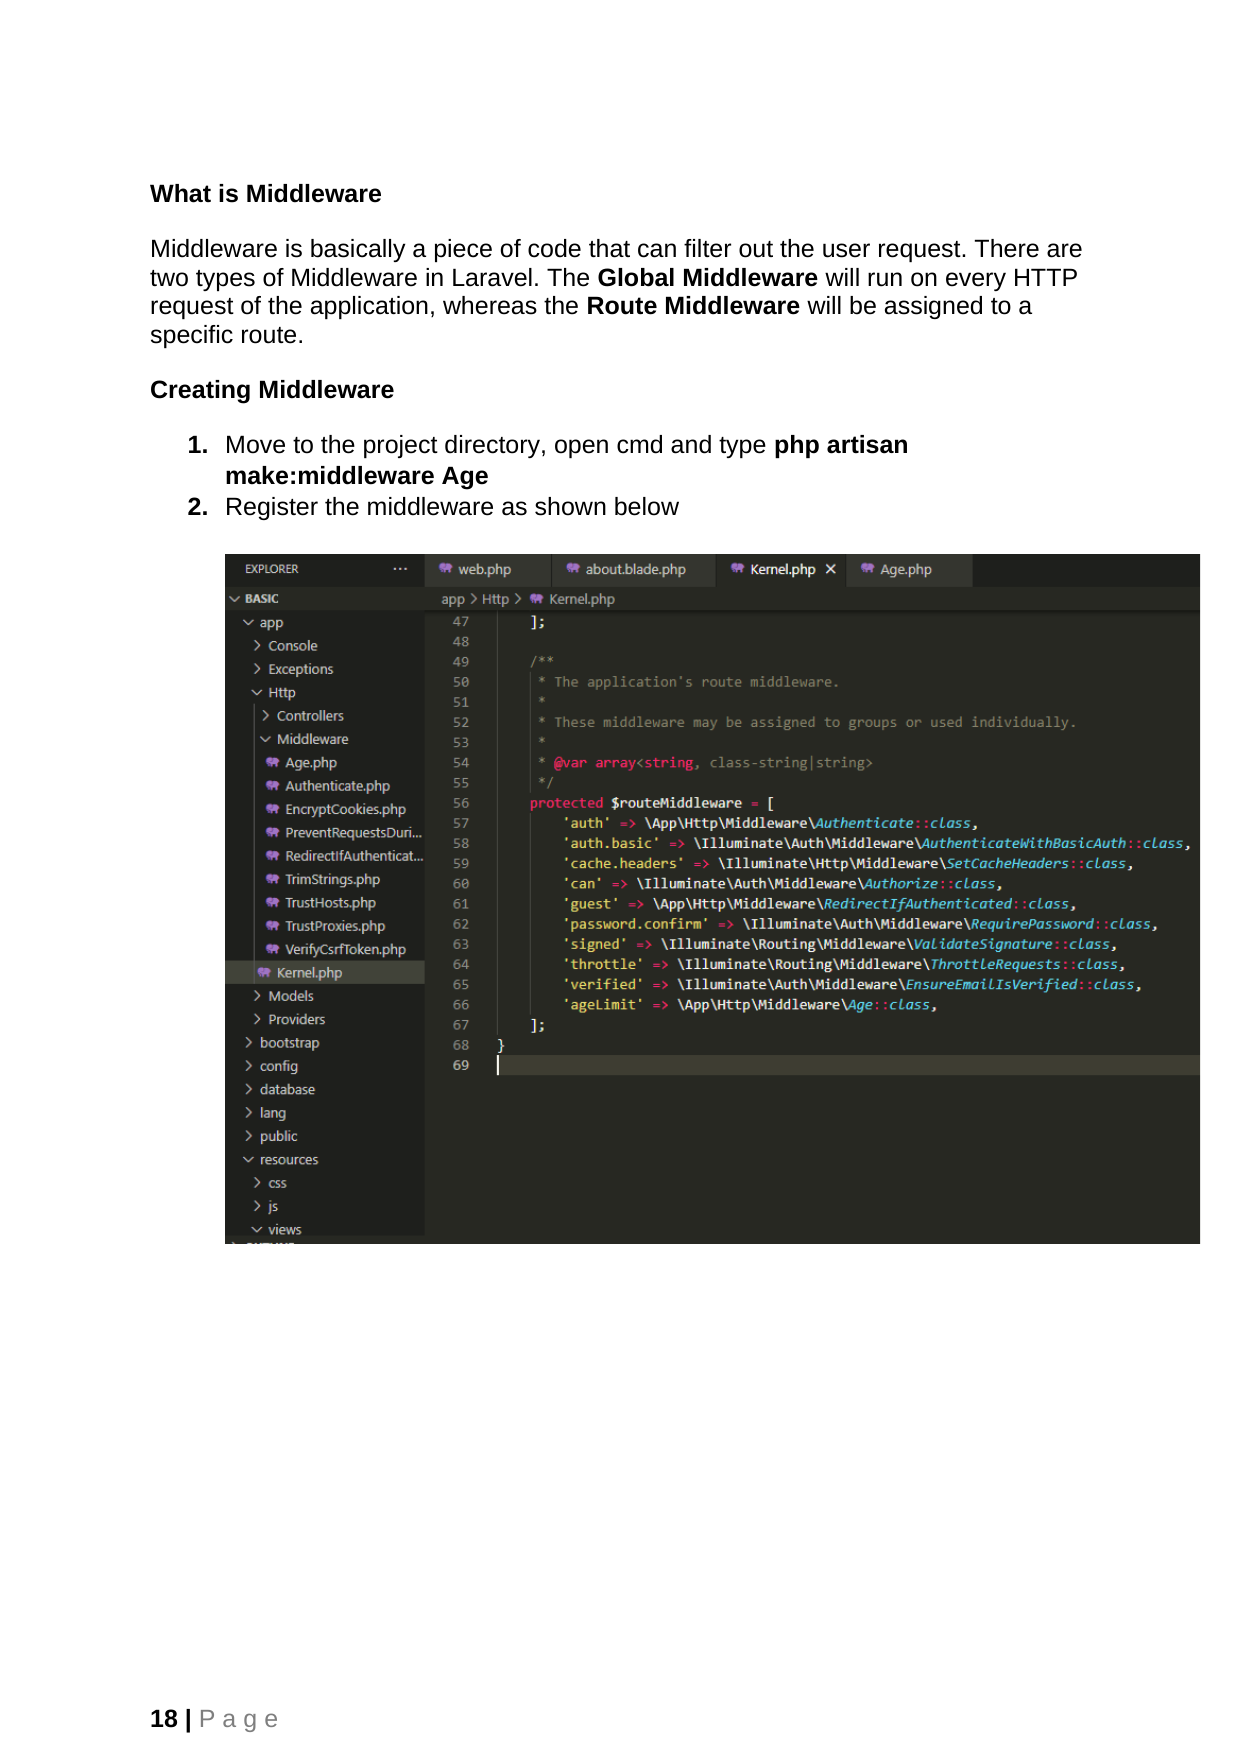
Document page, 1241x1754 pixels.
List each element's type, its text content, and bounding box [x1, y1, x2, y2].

list Move to the project directory, open cmd and type php artisan make:middleware Age [187, 430, 1090, 490]
text Middleware is basically a piece of code that can filter out the user request. There are two types of Middleware in Laravel. The Global Middleware will run on every HTTP request of the application, whereas the Route Middleware will be assigned to a specific route. [150, 234, 1090, 375]
text Creating Middleware [150, 375, 1090, 430]
text 18 | P a g e [150, 1703, 1090, 1732]
text What is Middleware [150, 179, 1090, 234]
picture [225, 554, 1200, 1244]
